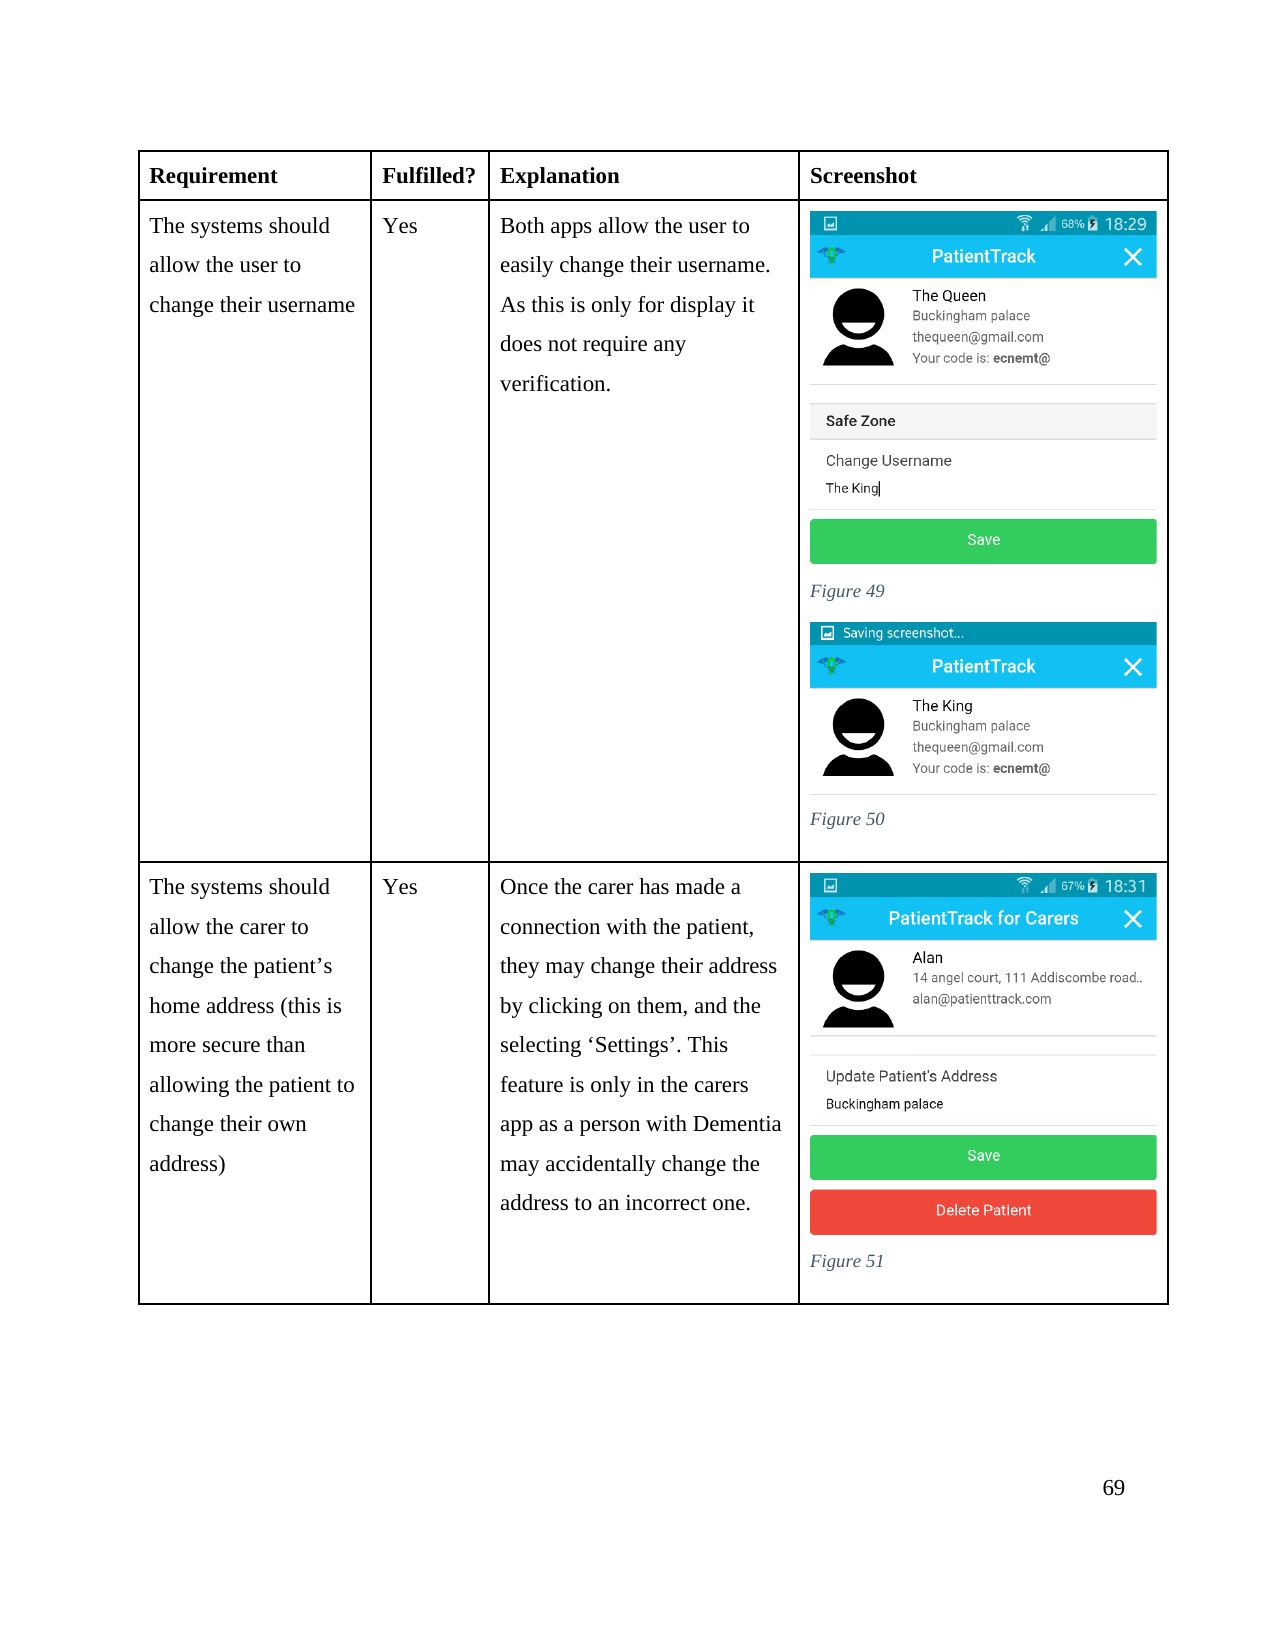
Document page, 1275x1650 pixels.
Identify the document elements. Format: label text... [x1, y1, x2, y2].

picture [810, 940, 1157, 1238]
picture [1028, 659, 1032, 672]
picture [810, 622, 1157, 644]
picture [1125, 659, 1141, 675]
picture [945, 254, 952, 262]
picture [934, 250, 940, 262]
table_header Explanation [490, 152, 798, 199]
picture [890, 912, 897, 924]
table_cell Both apps allow the user to easily change their username. As this is only for display it does not require any verification. [490, 201, 798, 861]
picture [902, 916, 908, 924]
picture [966, 917, 972, 924]
table_cell Figure Figure [800, 201, 1167, 861]
picture [810, 211, 1157, 234]
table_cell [490, 863, 798, 1303]
picture [975, 916, 981, 924]
picture [810, 873, 1157, 896]
picture [810, 278, 1157, 567]
picture [1010, 254, 1015, 262]
table_cell The systems should allow the user to change their username [140, 201, 370, 861]
picture [1072, 916, 1077, 924]
picture [1125, 911, 1141, 926]
picture [991, 660, 1000, 672]
picture [999, 911, 1003, 924]
picture [965, 664, 977, 672]
table_cell Yes [372, 201, 488, 861]
picture [1125, 249, 1141, 264]
picture [1028, 249, 1033, 262]
picture [945, 664, 952, 672]
table_header Fulfilled? [372, 152, 488, 199]
table_header Screenshot [800, 152, 1167, 199]
picture [985, 911, 990, 924]
picture [934, 660, 940, 672]
picture [991, 250, 1000, 262]
picture [922, 916, 929, 922]
picture [1005, 916, 1011, 924]
table_cell Figure Figure [800, 863, 1167, 1303]
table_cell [140, 863, 370, 1303]
picture [810, 688, 1157, 808]
picture [948, 912, 957, 924]
picture [1039, 916, 1045, 924]
table_header Requirement [140, 152, 370, 199]
picture [965, 254, 977, 262]
table_cell Yes [372, 863, 488, 1303]
